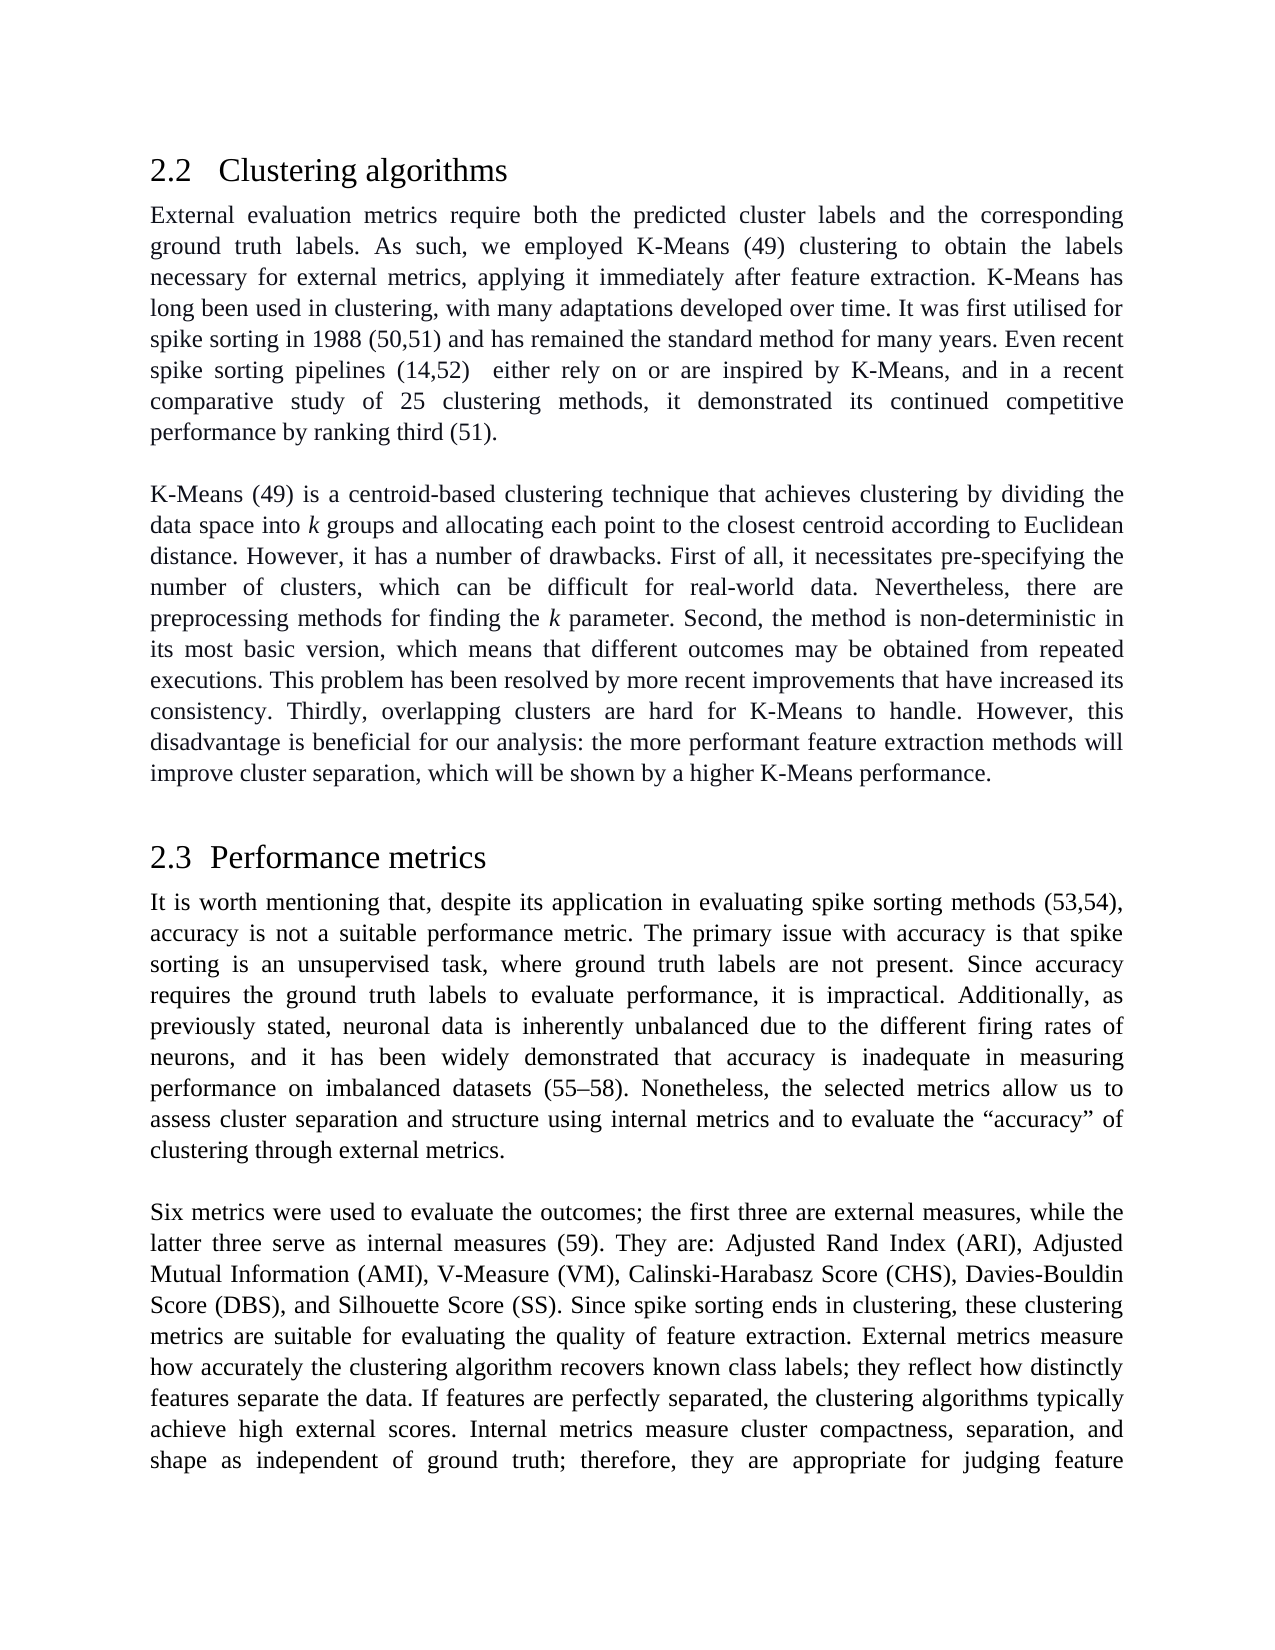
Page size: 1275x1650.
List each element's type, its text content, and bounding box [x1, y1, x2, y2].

subtitle Clustering algorithms [150, 150, 1125, 188]
text K-Means (49) is a centroid-based clustering technique that achieves clustering by dividing the data space into k groups and allocating each point to the closest centroid according to Euclidean distance. However, it has a number of drawbacks. First of all, it necessitates pre-specifying the number of clusters, which can be difficult for real-world data. Nevertheless, there are preprocessing methods for finding the k parameter. Second, the method is non-deterministic in its most basic version, which means that different outcomes may be obtained from repeated executions. This problem has been resolved by more recent improvements that have increased its consistency. Thirdly, overlapping clusters are hard for K-Means to handle. However, this disadvantage is beneficial for our analysis: the more performant feature extraction methods will improve cluster separation, which will be shown by a higher K-Means performance. [150, 479, 1125, 787]
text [150, 1197, 1125, 1474]
text It is worth mentioning that, despite its application in evaluating spike sorting methods (53,54), accuracy is not a suitable performance metric. The primary issue with accuracy is that spike sorting is an unsupervised task, where ground truth labels are not present. Since accuracy requires the ground truth labels to evaluate performance, it is impractical. Additionally, as previously stated, neuronal data is inherently unbalanced due to the different firing rates of neurons, and it has been widely demonstrated that accuracy is inadequate in measuring performance on imbalanced datasets (55–58). Nonetheless, the selected metrics allow us to assess cluster separation and structure using internal metrics and to evaluate the “accuracy” of clustering through external metrics. [150, 887, 1125, 1164]
text External evaluation metrics require both the predicted cluster labels and the corresponding ground truth labels. As such, we employed K-Means (49) clustering to obtain the labels necessary for external metrics, applying it immediately after feature extraction. K-Means has long been used in clustering, with many adaptations developed over time. It was first utilised for spike sorting in 1988 (50,51) and has remained the standard method for many years. Even recent spike sorting pipelines (14,52) either rely on or are inspired by K-Means, and in a recent comparative study of 25 clustering methods, it demonstrated its continued competitive performance by ranking third (51). [150, 200, 1125, 446]
subtitle Performance metrics [150, 837, 1125, 876]
